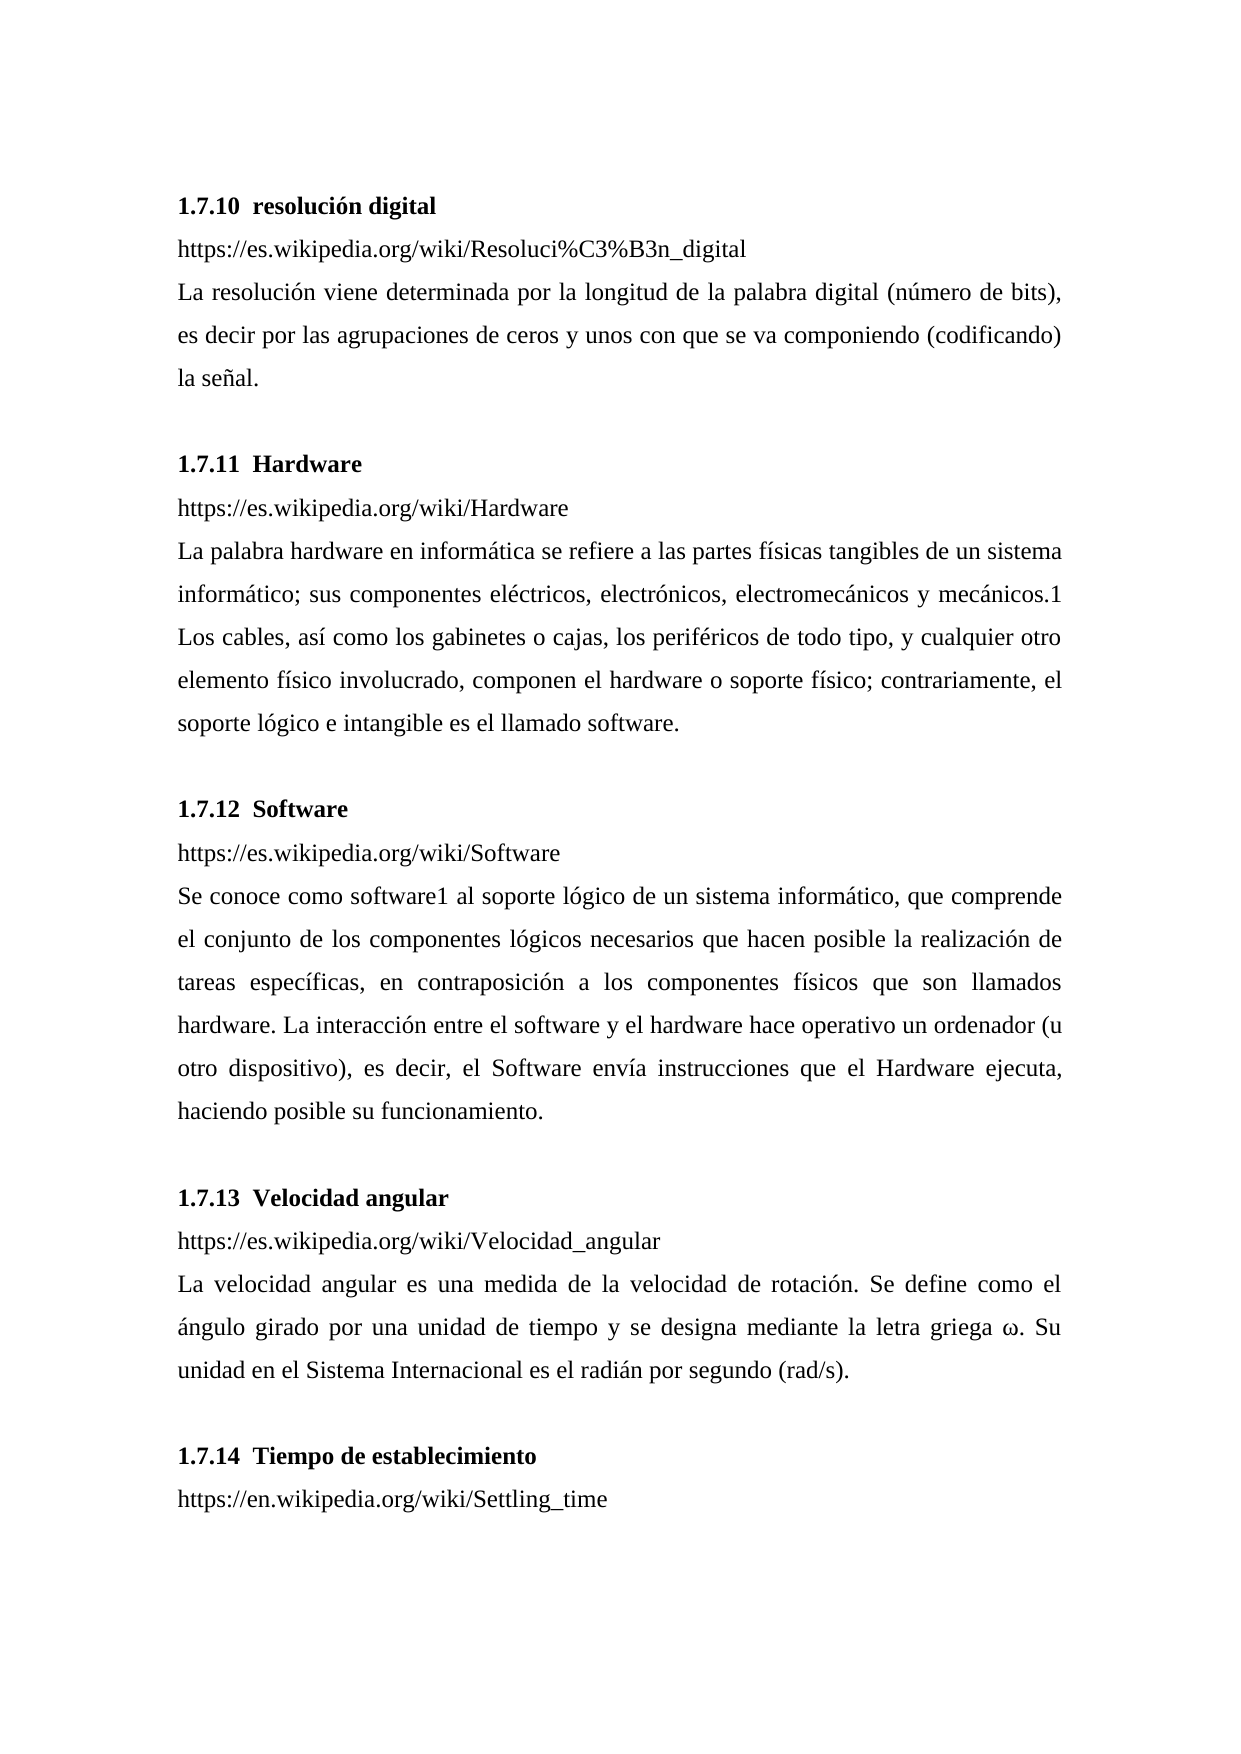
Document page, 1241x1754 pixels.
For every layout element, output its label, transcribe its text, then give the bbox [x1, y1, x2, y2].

text https://es.wikipedia.org/wiki/Velocidad_angular [177, 1226, 1063, 1254]
subtitle Hardware [177, 449, 1063, 478]
text https://es.wikipedia.org/wiki/Software [177, 838, 1063, 866]
subtitle Software [177, 794, 1063, 823]
text https://es.wikipedia.org/wiki/Resoluci%C3%B3n_digital [177, 234, 1063, 263]
text https://en.wikipedia.org/wiki/Settling_time [177, 1484, 1063, 1513]
text La resolución viene determinada por la longitud de la palabra digital (número de bits), es decir por las agrupaciones de ceros y unos con que se va componiendo (codificando) la señal. [177, 277, 1063, 392]
subtitle Velocidad angular [177, 1183, 1063, 1211]
text La velocidad angular es una medida de la velocidad de rotación. Se define como el ángulo girado por una unidad de tiempo y se designa mediante la letra griega ω. Su unidad en el Sistema Internacional es el radián por segundo (rad/s). [177, 1269, 1063, 1384]
subtitle resolución digital [177, 191, 1063, 219]
subtitle Tiempo de establecimiento [177, 1441, 1063, 1470]
text https://es.wikipedia.org/wiki/Hardware [177, 493, 1063, 521]
text Se conoce como software1​ al soporte lógico de un sistema informático, que comprende el conjunto de los componentes lógicos necesarios que hacen posible la realización de tareas específicas, en contraposición a los componentes físicos que son llamados hardware. La interacción entre el software y el hardware hace operativo un ordenador (u otro dispositivo), es decir, el Software envía instrucciones que el Hardware ejecuta, haciendo posible su funcionamiento. [177, 881, 1063, 1125]
text La palabra hardware en informática se refiere a las partes físicas tangibles de un sistema informático; sus componentes eléctricos, electrónicos, electromecánicos y mecánicos.1​ Los cables, así como los gabinetes o cajas, los periféricos de todo tipo, y cualquier otro elemento físico involucrado, componen el hardware o soporte físico; contrariamente, el soporte lógico e intangible es el llamado software. [177, 536, 1063, 737]
